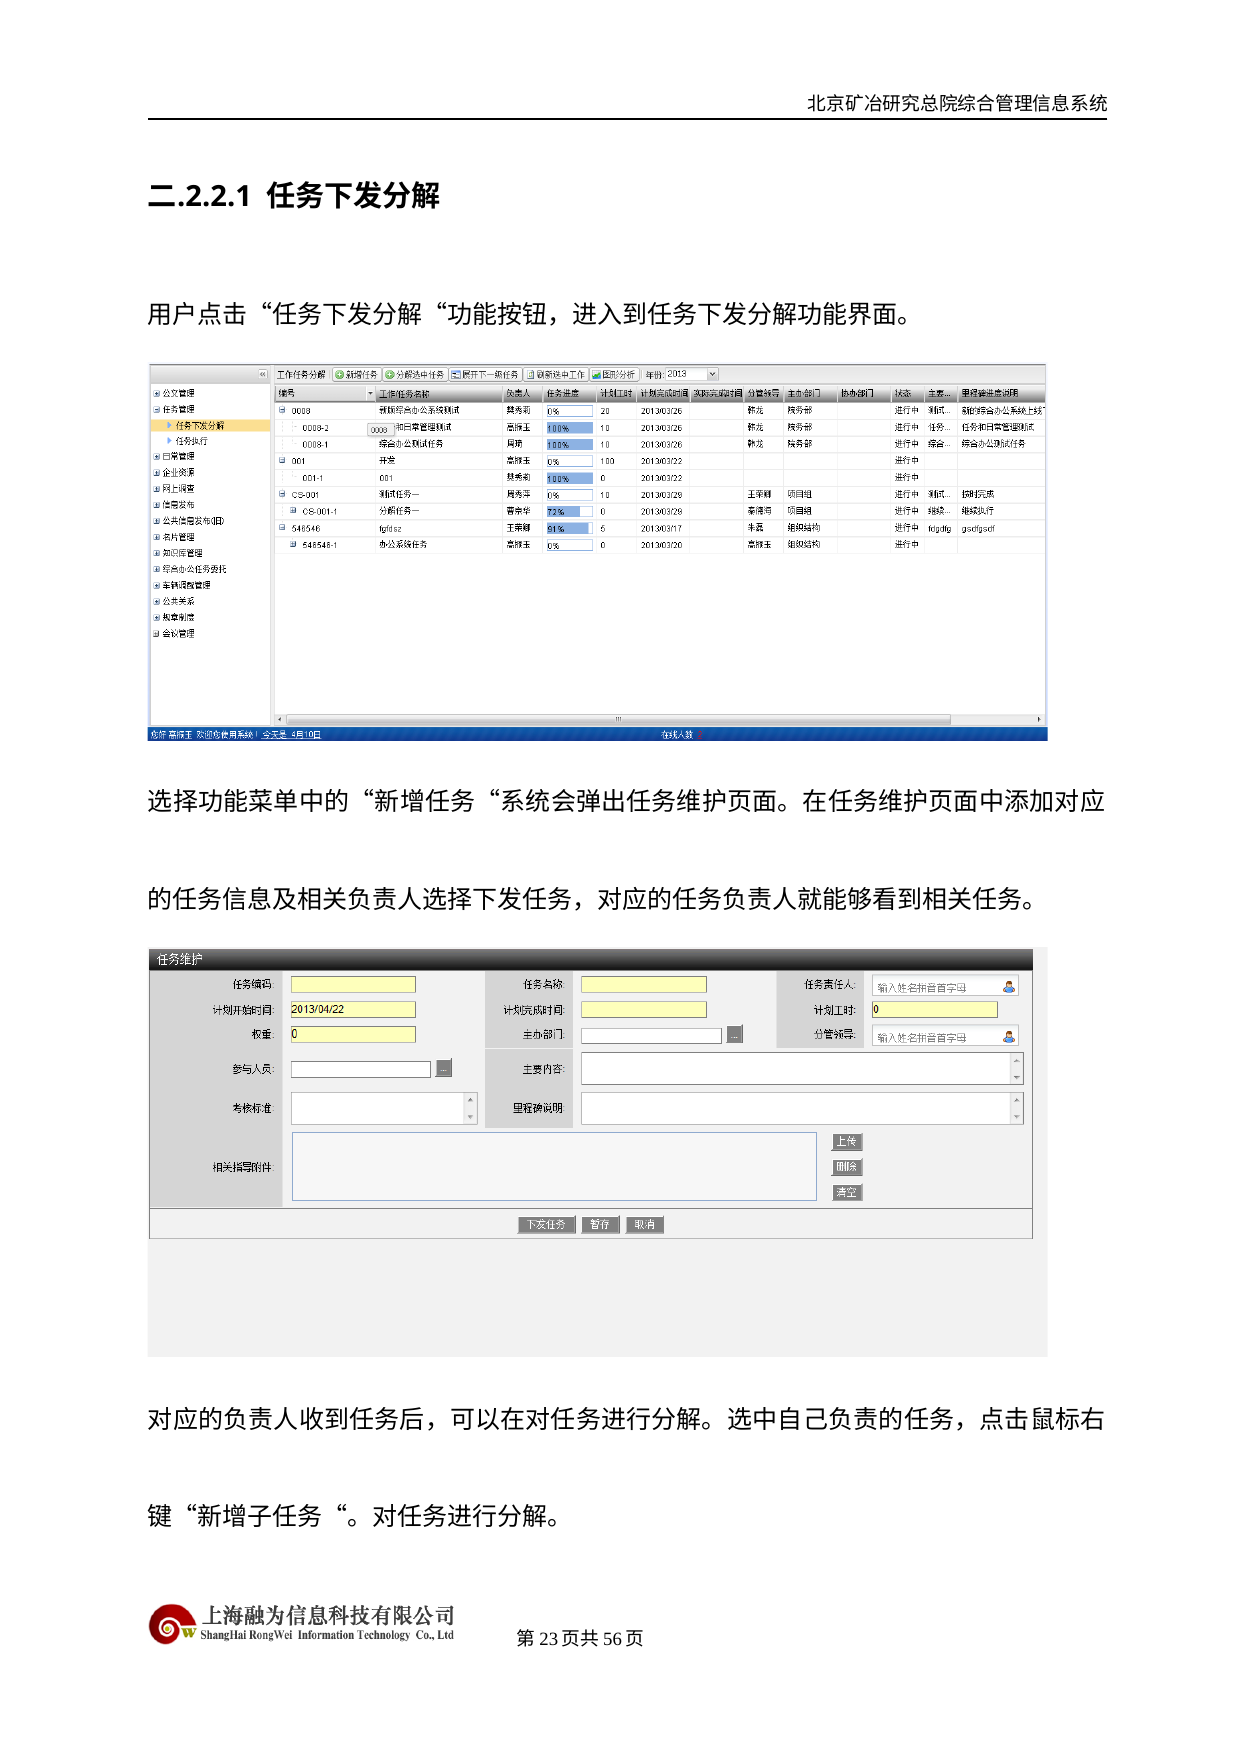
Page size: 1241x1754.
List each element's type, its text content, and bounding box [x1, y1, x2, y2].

picture [147, 1601, 454, 1646]
text 选择功能菜单中的“新增任务“系统会弹出任务维护页面。在任务维护页面中添加对应的任务信息及相关负责人选择下发任务，对应的任务负责人就能够看到相关任务。 [148, 767, 1107, 930]
subtitle 任务下发分解 [148, 161, 1107, 226]
text 用户点击“任务下发分解“功能按钮，进入到任务下发分解功能界面。 [148, 280, 1107, 345]
text 对应的负责人收到任务后，可以在对任务进行分解。选中自己负责的任务，点击鼠标右键“新增子任务“。对任务进行分解。 [148, 1385, 1107, 1547]
picture [147, 362, 1048, 741]
picture [147, 947, 1048, 1357]
